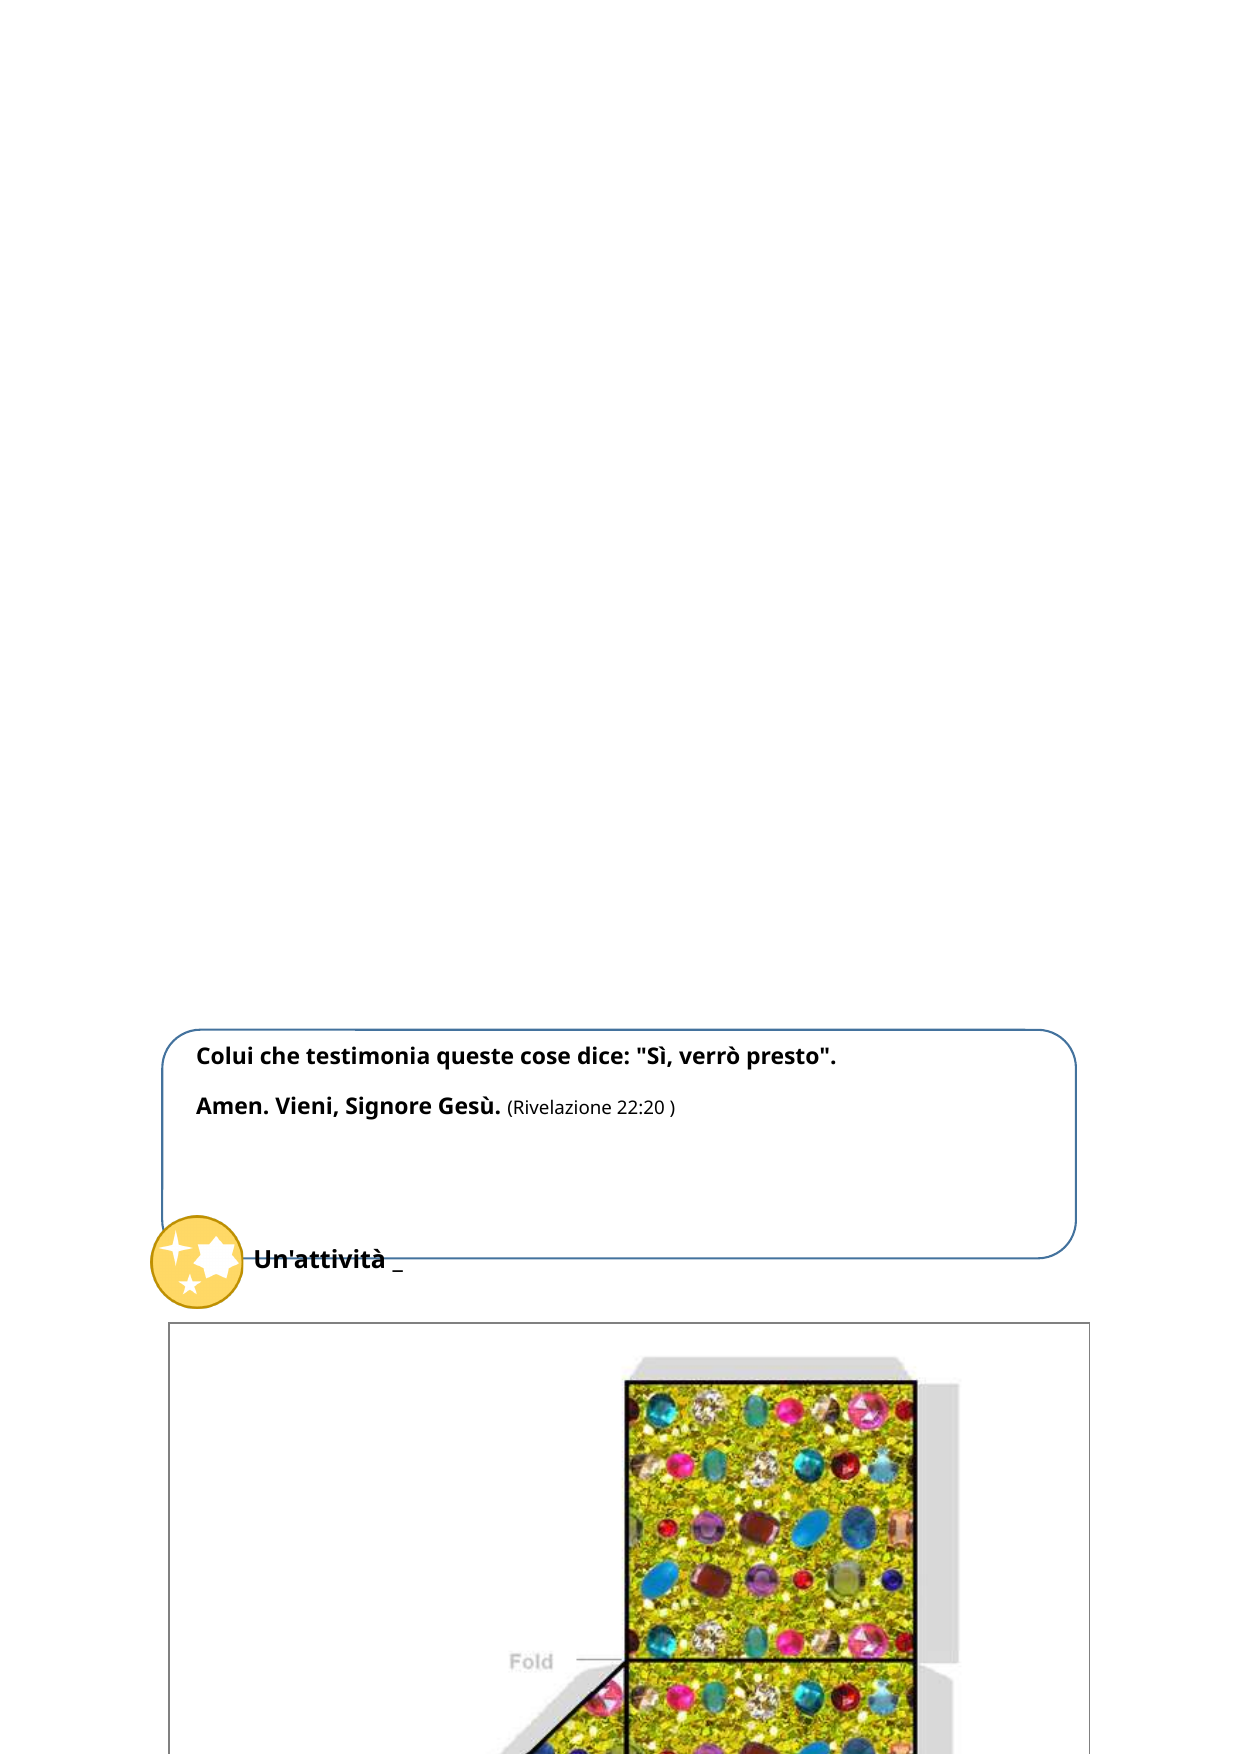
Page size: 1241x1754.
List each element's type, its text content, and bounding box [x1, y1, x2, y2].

text Amen. Vieni, Signore Gesù. (Rivelazione 22:20 ) [150, 1090, 1090, 1121]
text Un'attività _ [244, 1241, 1090, 1275]
text Colui che testimonia queste cose dice: "Sì, verrò presto". [150, 1040, 1090, 1071]
picture [150, 1215, 244, 1309]
picture [170, 1324, 1089, 1754]
